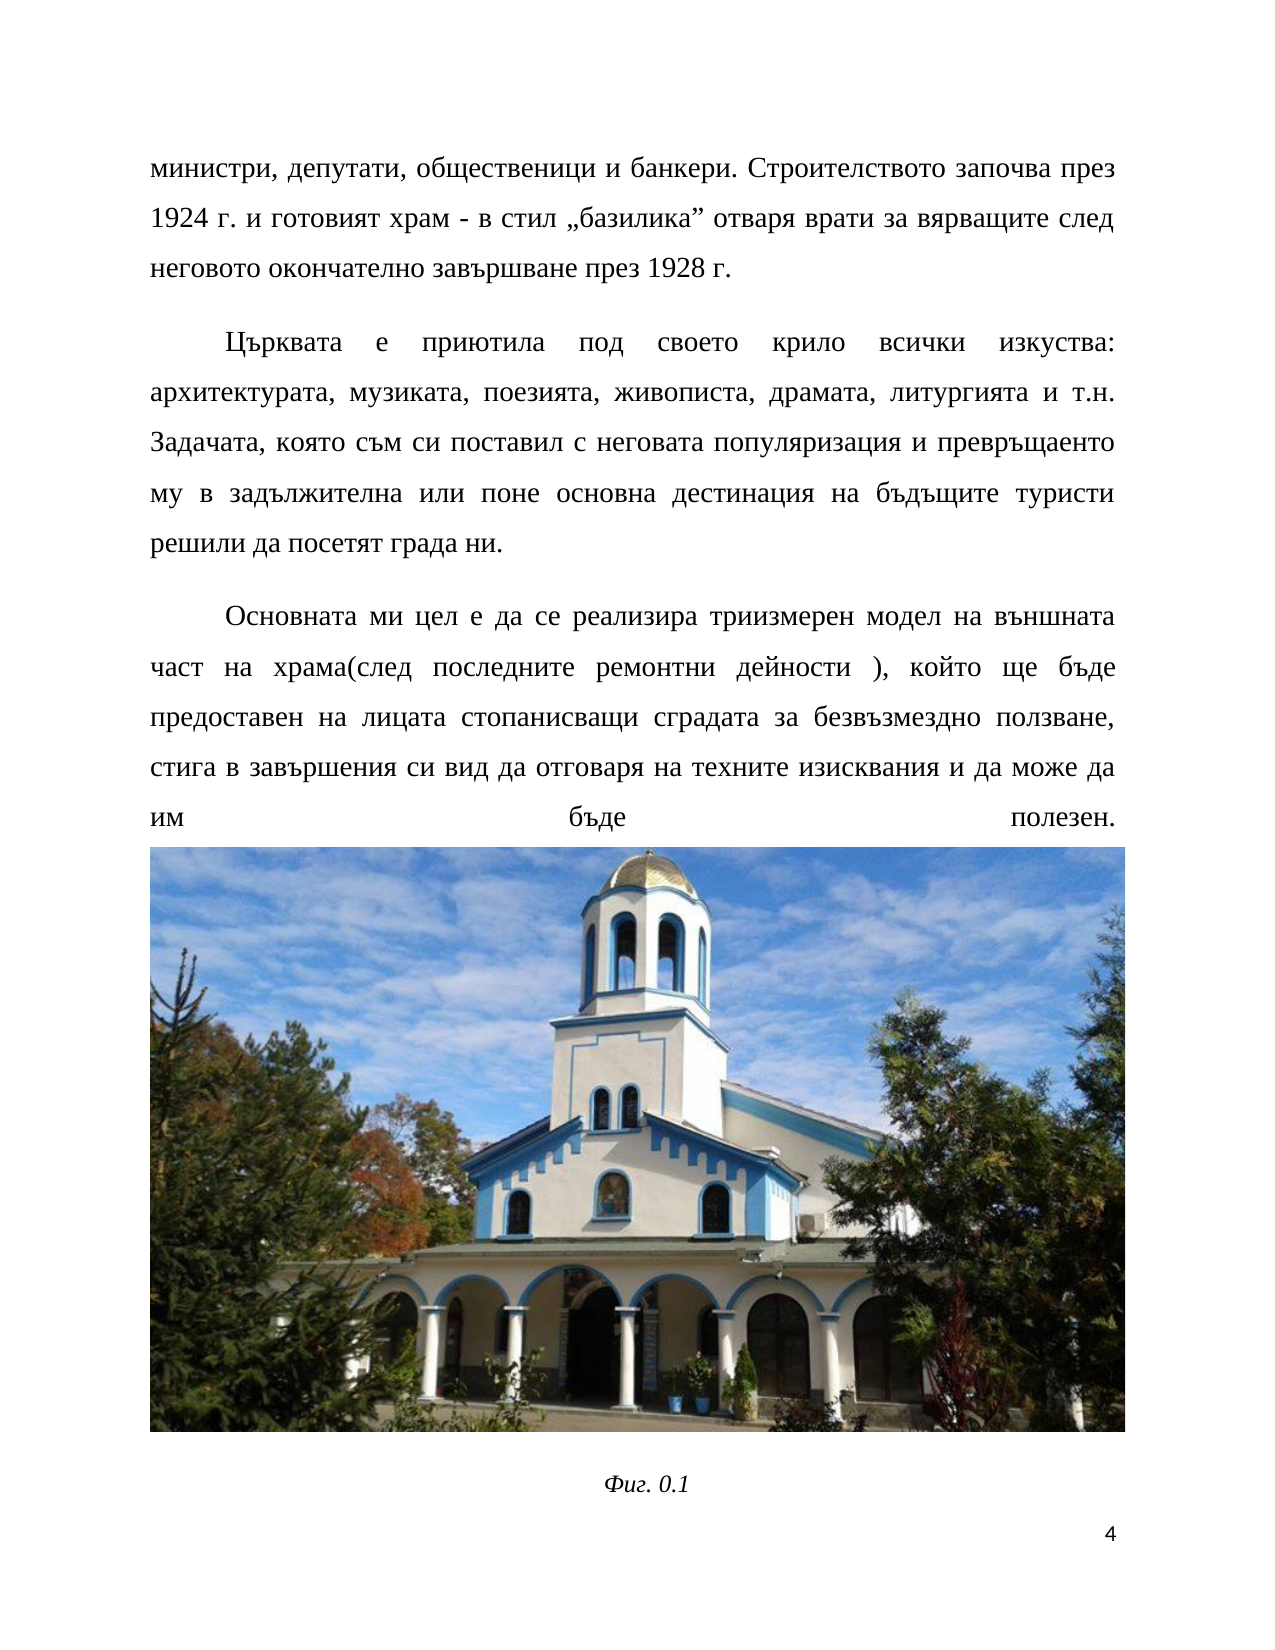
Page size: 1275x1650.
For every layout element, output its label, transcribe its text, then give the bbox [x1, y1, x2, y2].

picture [150, 847, 1125, 1432]
text Църквата е приютила под своето крило всички изкуства: архитектурата, музиката, поезията, живописта, драмата, литургията и т.н. Задачата, която съм си поставил с неговата популяризация и превръщаенто му в задължителна или поне основна дестинация на бъдъщите туристи решили да посетят града ни. [150, 324, 1116, 559]
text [150, 150, 1116, 284]
text Фиг. 0.1 [150, 1469, 1116, 1498]
text Основната ми цел е да се реализира триизмерен модел на външната част на храма(след последните ремонтни дейности ), който ще бъде предоставен на лицата стопанисващи сградата за безвъзмездно ползване, стига в завършения си вид да отговаря на техните изисквания и да може да им бъде полезен. [150, 598, 1116, 847]
